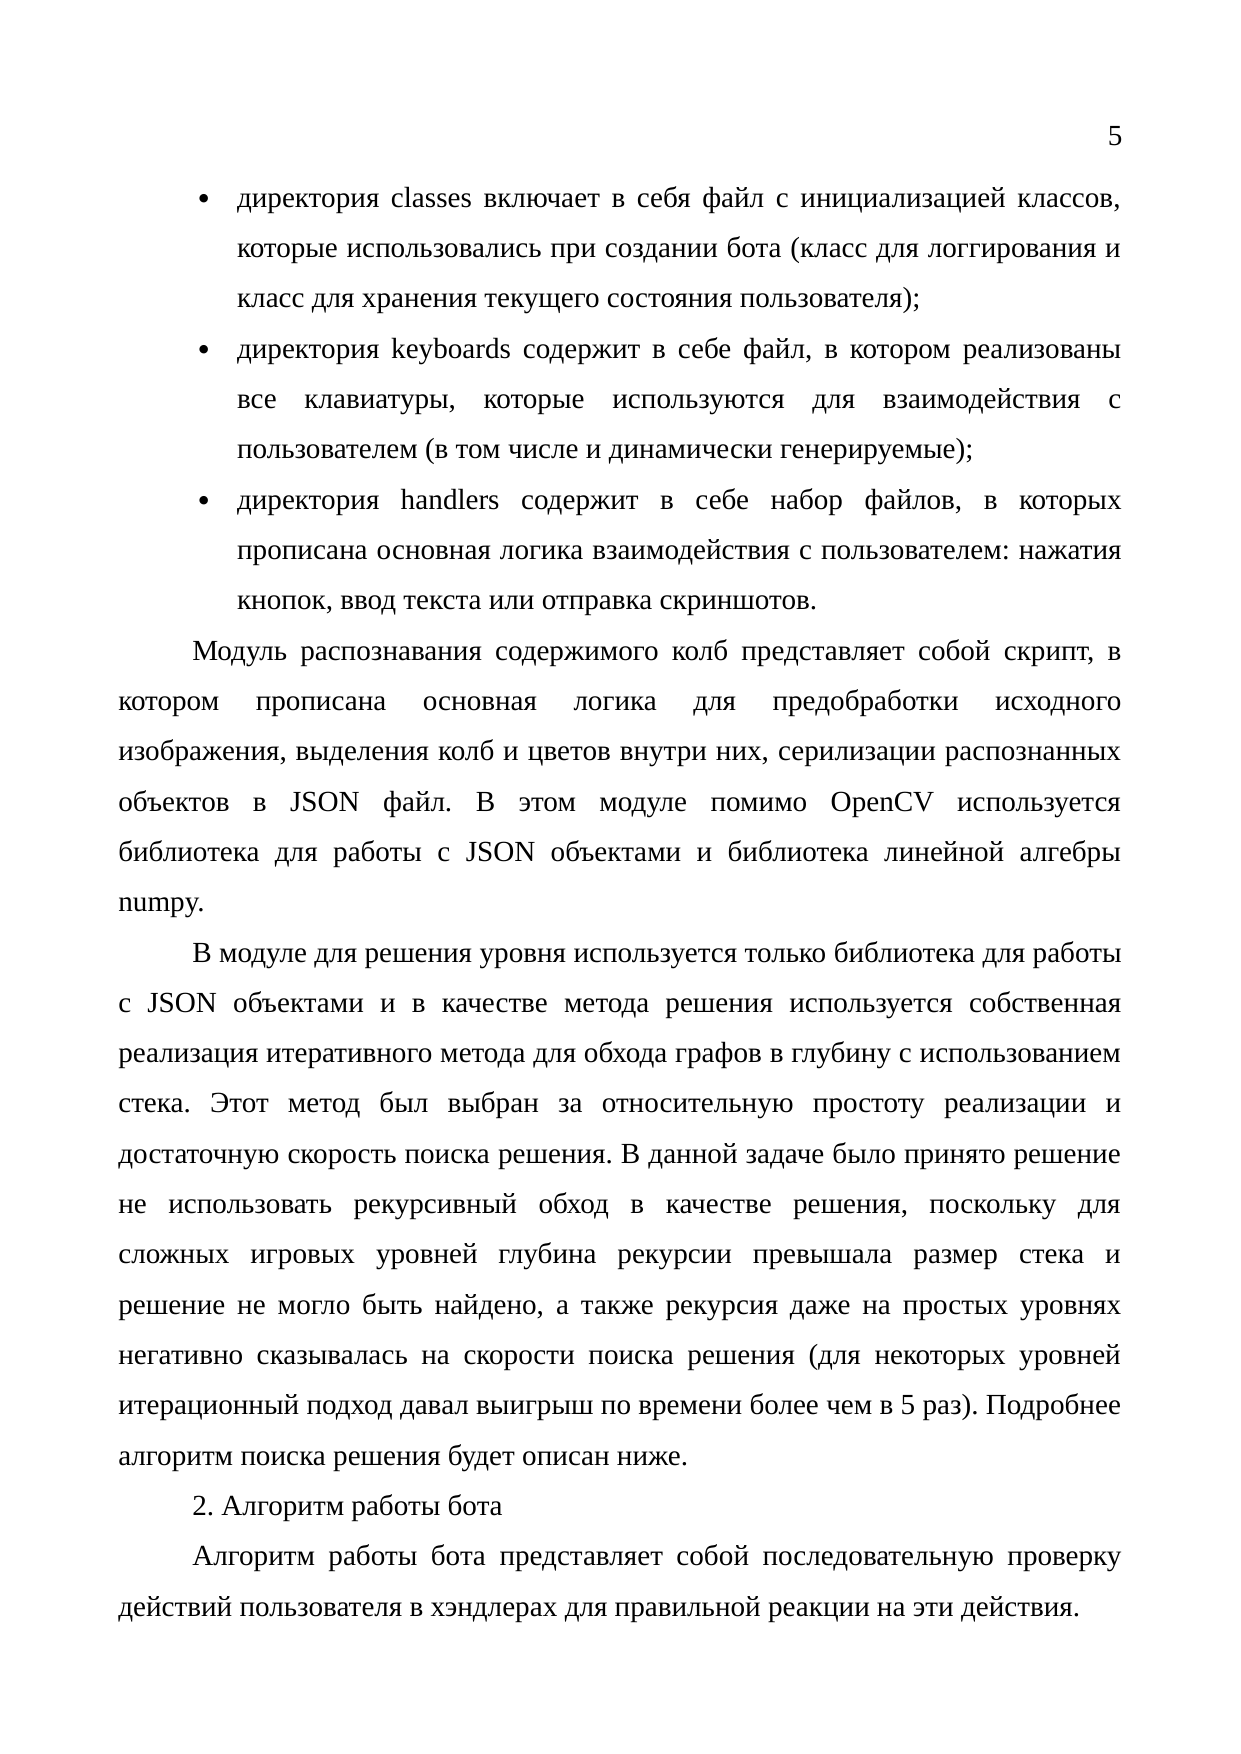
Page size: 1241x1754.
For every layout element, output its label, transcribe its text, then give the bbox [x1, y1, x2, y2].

list директория keyboards содержит в себе файл, в котором реализованы все клавиатуры, которые используются для взаимодействия с пользователем (в том числе и динамически генерируемые); [199, 331, 1122, 465]
list Алгоритм работы бота [192, 1488, 1122, 1522]
text Алгоритм работы бота представляет собой последовательную проверку действий пользователя в хэндлерах для правильной реакции на эти действия. [118, 1538, 1122, 1622]
list директория handlers содержит в себе набор файлов, в которых прописана основная логика взаимодействия с пользователем: нажатия кнопок, ввод текста или отправка скриншотов. [199, 482, 1122, 616]
text Модуль распознавания содержимого колб представляет собой скрипт, в котором прописана основная логика для предобработки исходного изображения, выделения колб и цветов внутри них, серилизации распознанных объектов в JSON файл. В этом модуле помимо OpenCV используется библиотека для работы с JSON объектами и библиотека линейной алгебры numpy. [118, 633, 1122, 918]
text В модуле для решения уровня используется только библиотека для работы с JSON объектами и в качестве метода решения используется собственная реализация итеративного метода для обхода графов в глубину с использованием стека. Этот метод был выбран за относительную простоту реализации и достаточную скорость поиска решения. В данной задаче было принято решение не использовать рекурсивный обход в качестве решения, поскольку для сложных игровых уровней глубина рекурсии превышала размер стека и решение не могло быть найдено, а также рекурсия даже на простых уровнях негативно сказывалась на скорости поиска решения (для некоторых уровней итерационный подход давал выигрыш по времени более чем в 5 раз). Подробнее алгоритм поиска решения будет описан ниже. [118, 935, 1122, 1471]
list директория classes включает в себя файл с инициализацией классов, которые использовались при создании бота (класс для логгирования и класс для хранения текущего состояния пользователя); [199, 180, 1122, 314]
